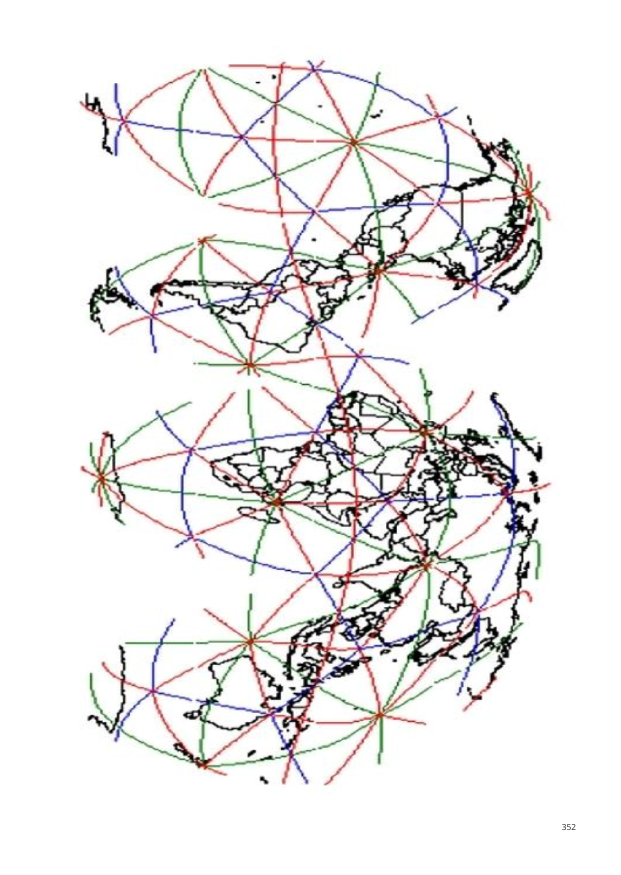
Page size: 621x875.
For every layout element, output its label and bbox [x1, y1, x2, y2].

picture [47, 46, 566, 794]
